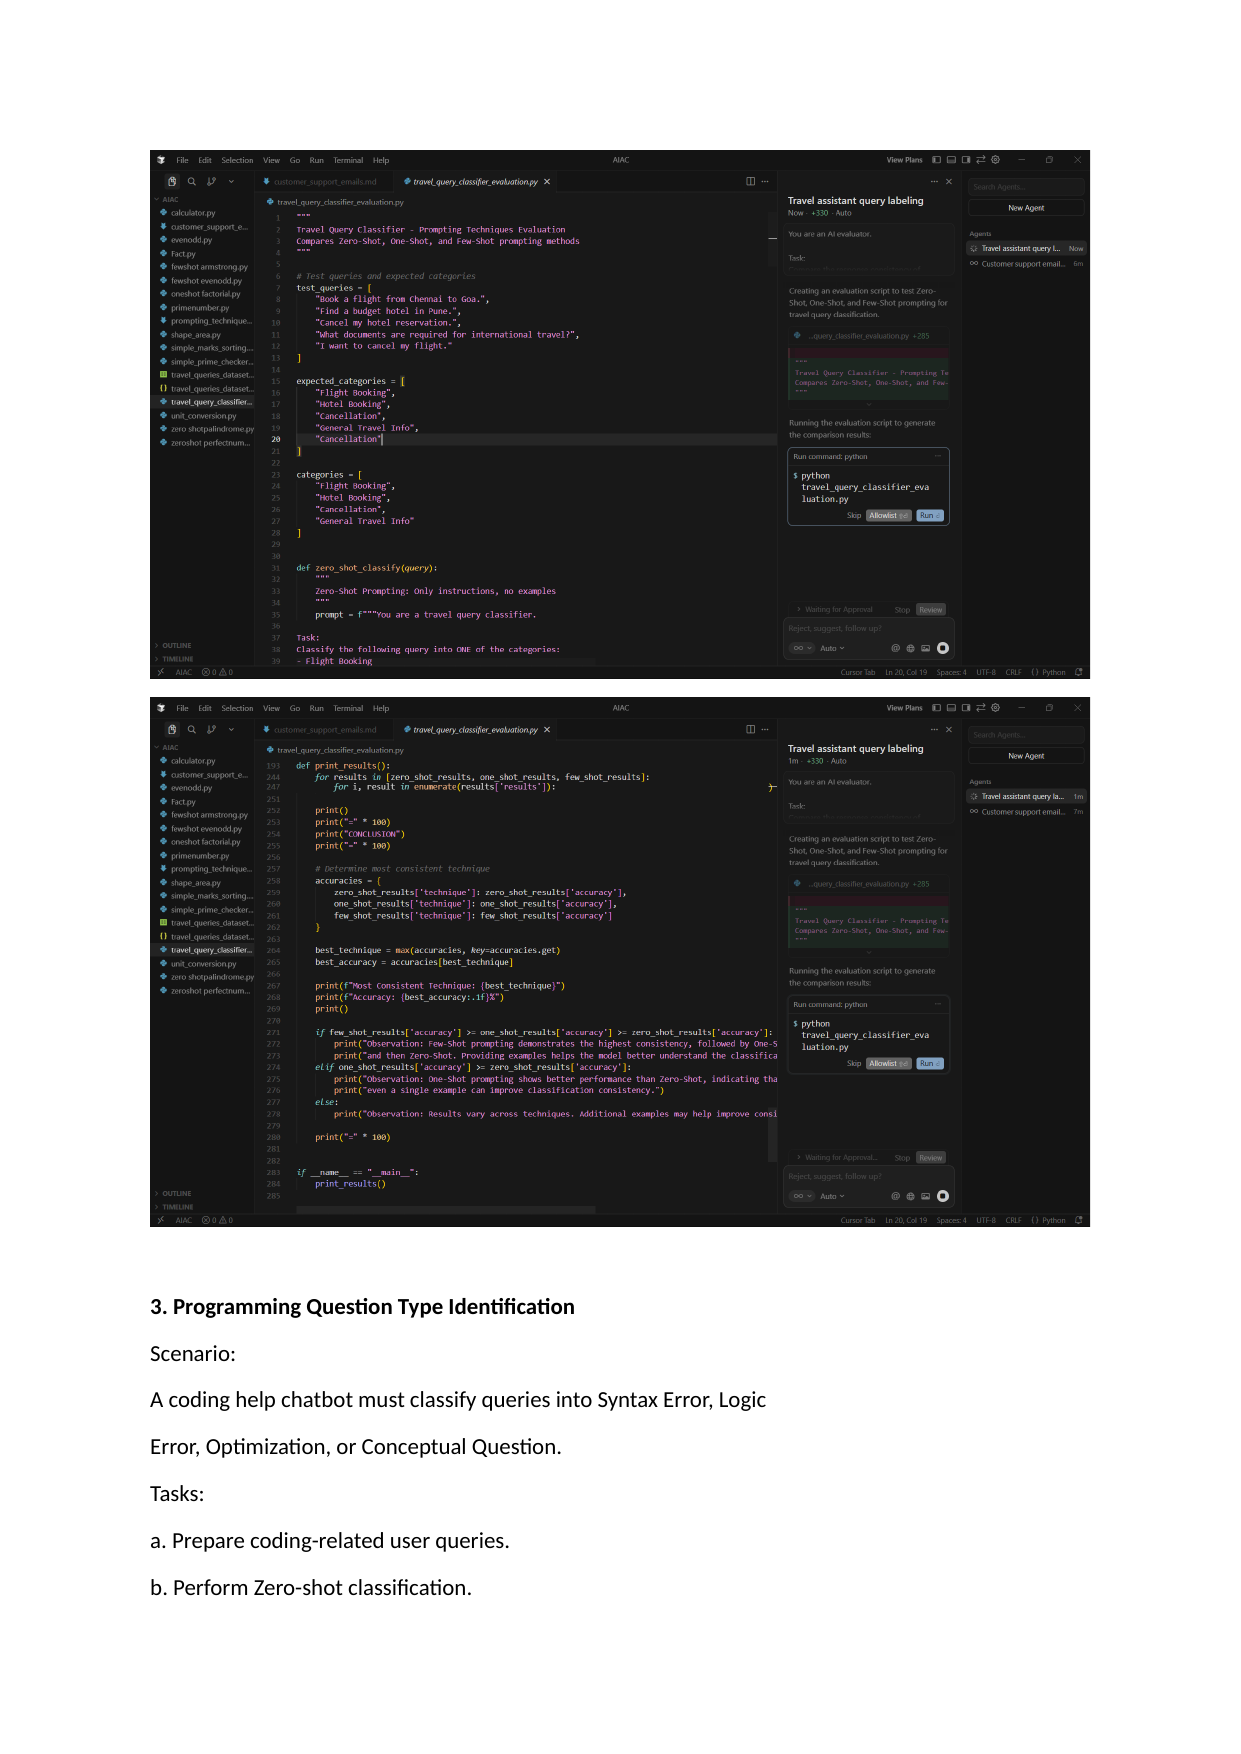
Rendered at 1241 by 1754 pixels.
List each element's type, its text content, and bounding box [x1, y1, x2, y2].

picture [150, 150, 1091, 679]
text a. Prepare coding-related user queries. [150, 1526, 1090, 1554]
text A coding help chatbot must classify queries into Syntax Error, Logic [150, 1386, 1090, 1414]
text Error, Optimization, or Conceptual Question. [150, 1432, 1090, 1461]
picture [150, 697, 1091, 1227]
text b. Perform Zero-shot classification. [150, 1573, 1090, 1601]
text 3. Programming Question Type Identification [150, 1292, 1090, 1320]
text Scenario: [150, 1339, 1090, 1367]
text Tasks: [150, 1479, 1090, 1507]
